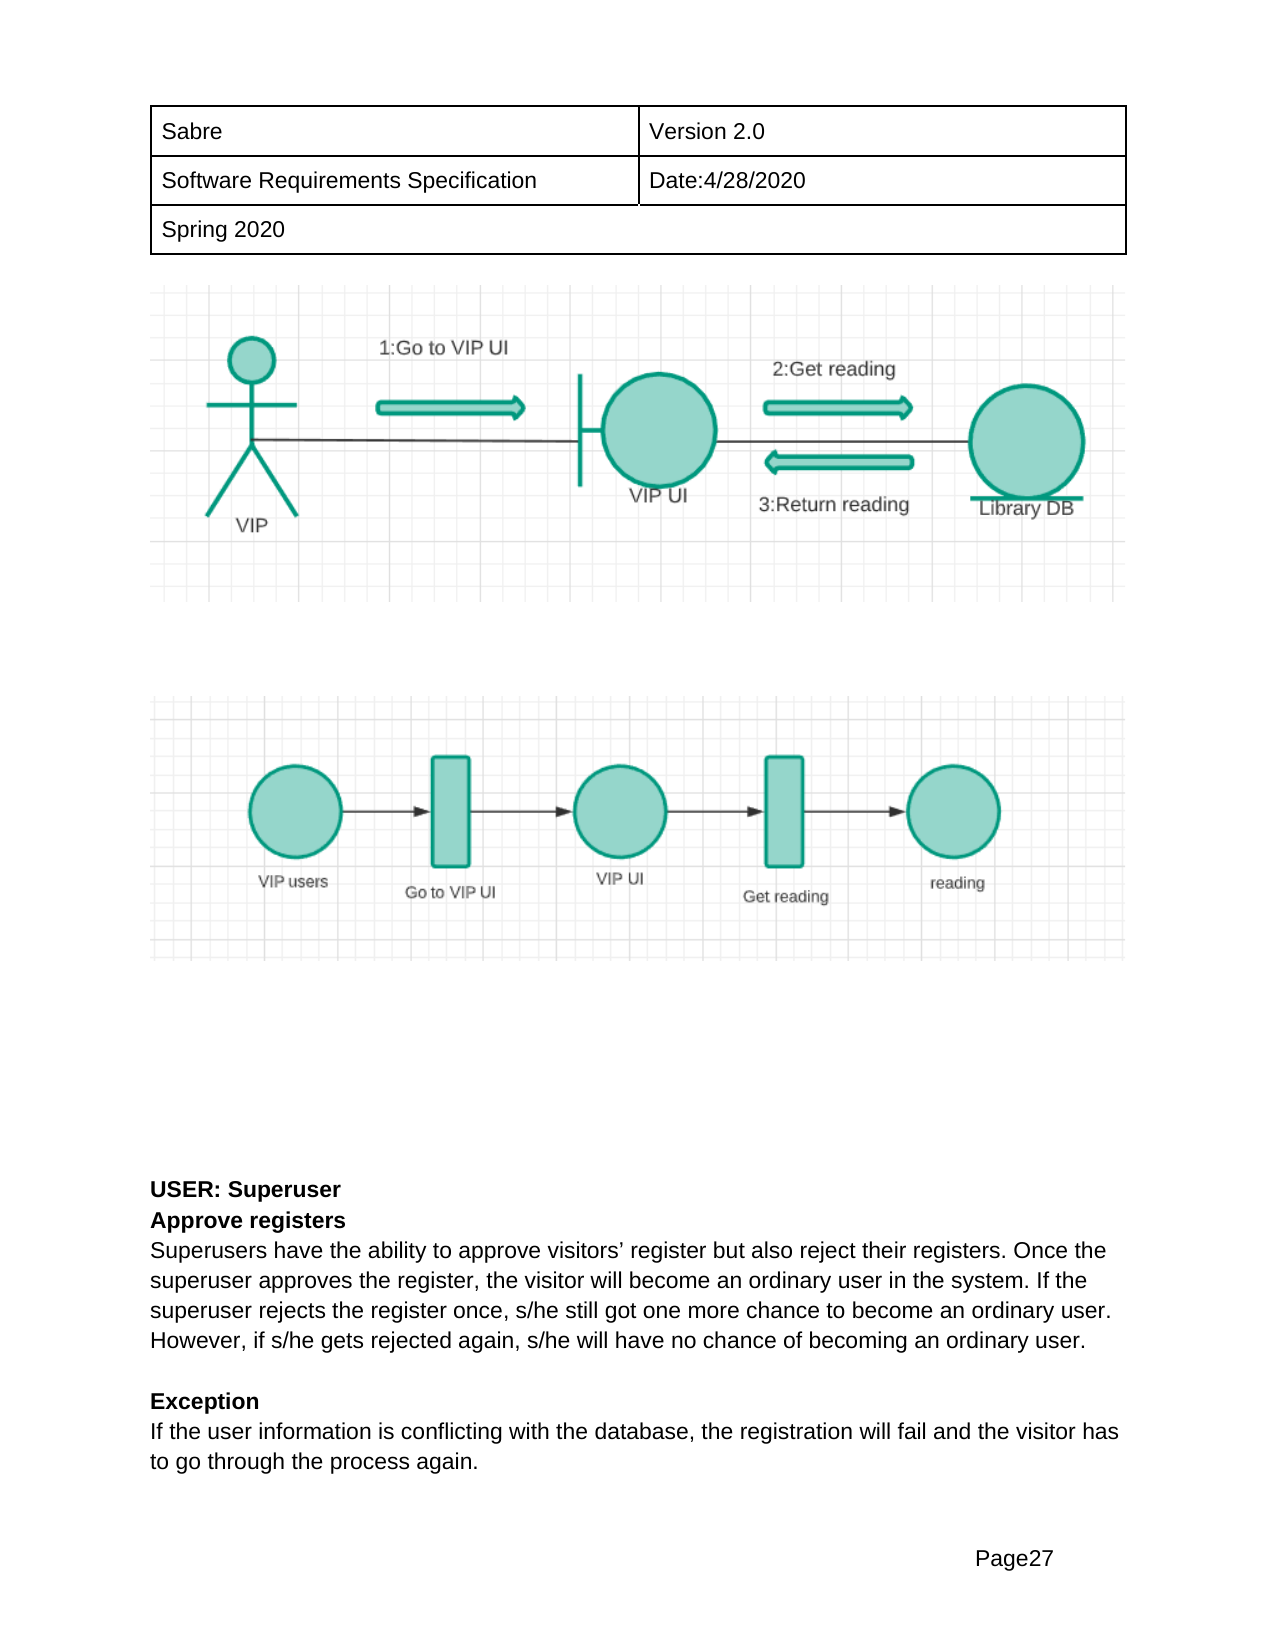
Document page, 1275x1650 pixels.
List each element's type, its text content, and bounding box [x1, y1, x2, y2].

text If the user information is conflicting with the database, the registration will fail and the visitor has to go through the process again. [150, 1418, 1125, 1474]
text Approve registers [150, 1207, 1125, 1233]
text Exception [150, 1388, 1125, 1414]
text Superusers have the ability to approve visitors’ register but also reject their registers. Once the superuser approves the register, the visitor will become an ordinary user in the system. If the superuser rejects the register once, s/he still got one more chance to become an ordinary user. However, if s/he gets rejected again, s/he will have no chance of becoming an ordinary user. [150, 1237, 1125, 1354]
text USER: Superuser [150, 1176, 1125, 1203]
picture [150, 285, 1125, 602]
picture [150, 696, 1125, 961]
